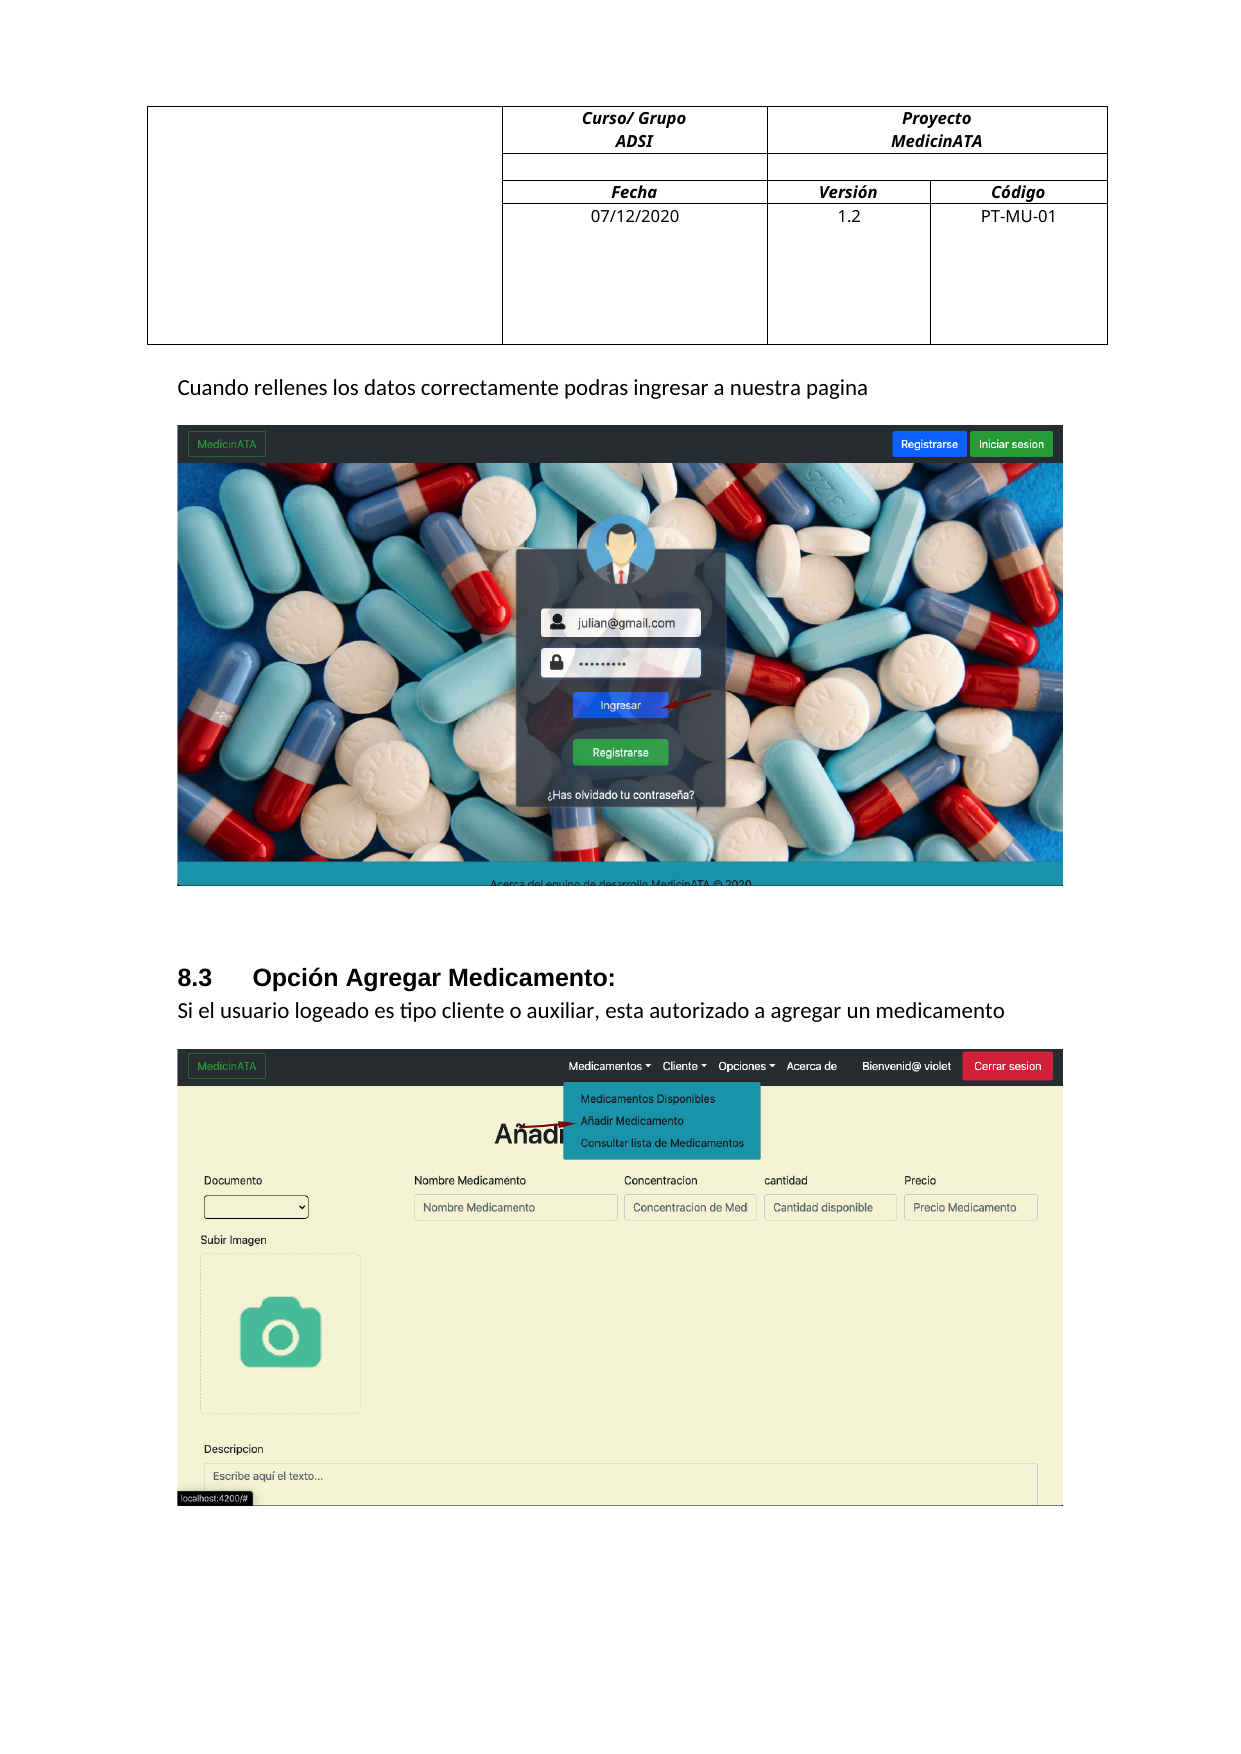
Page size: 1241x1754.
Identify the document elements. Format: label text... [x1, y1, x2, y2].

text Cuando rellenes los datos correctamente podras ingresar a nuestra pagina [177, 373, 1063, 401]
subtitle 8.3 Opción Agregar Medicamento: [177, 963, 1063, 992]
picture [177, 425, 1063, 886]
text Si el usuario logeado es tipo cliente o auxiliar, esta autorizado a agregar un medicamento [177, 996, 1063, 1024]
picture [177, 1049, 1063, 1506]
